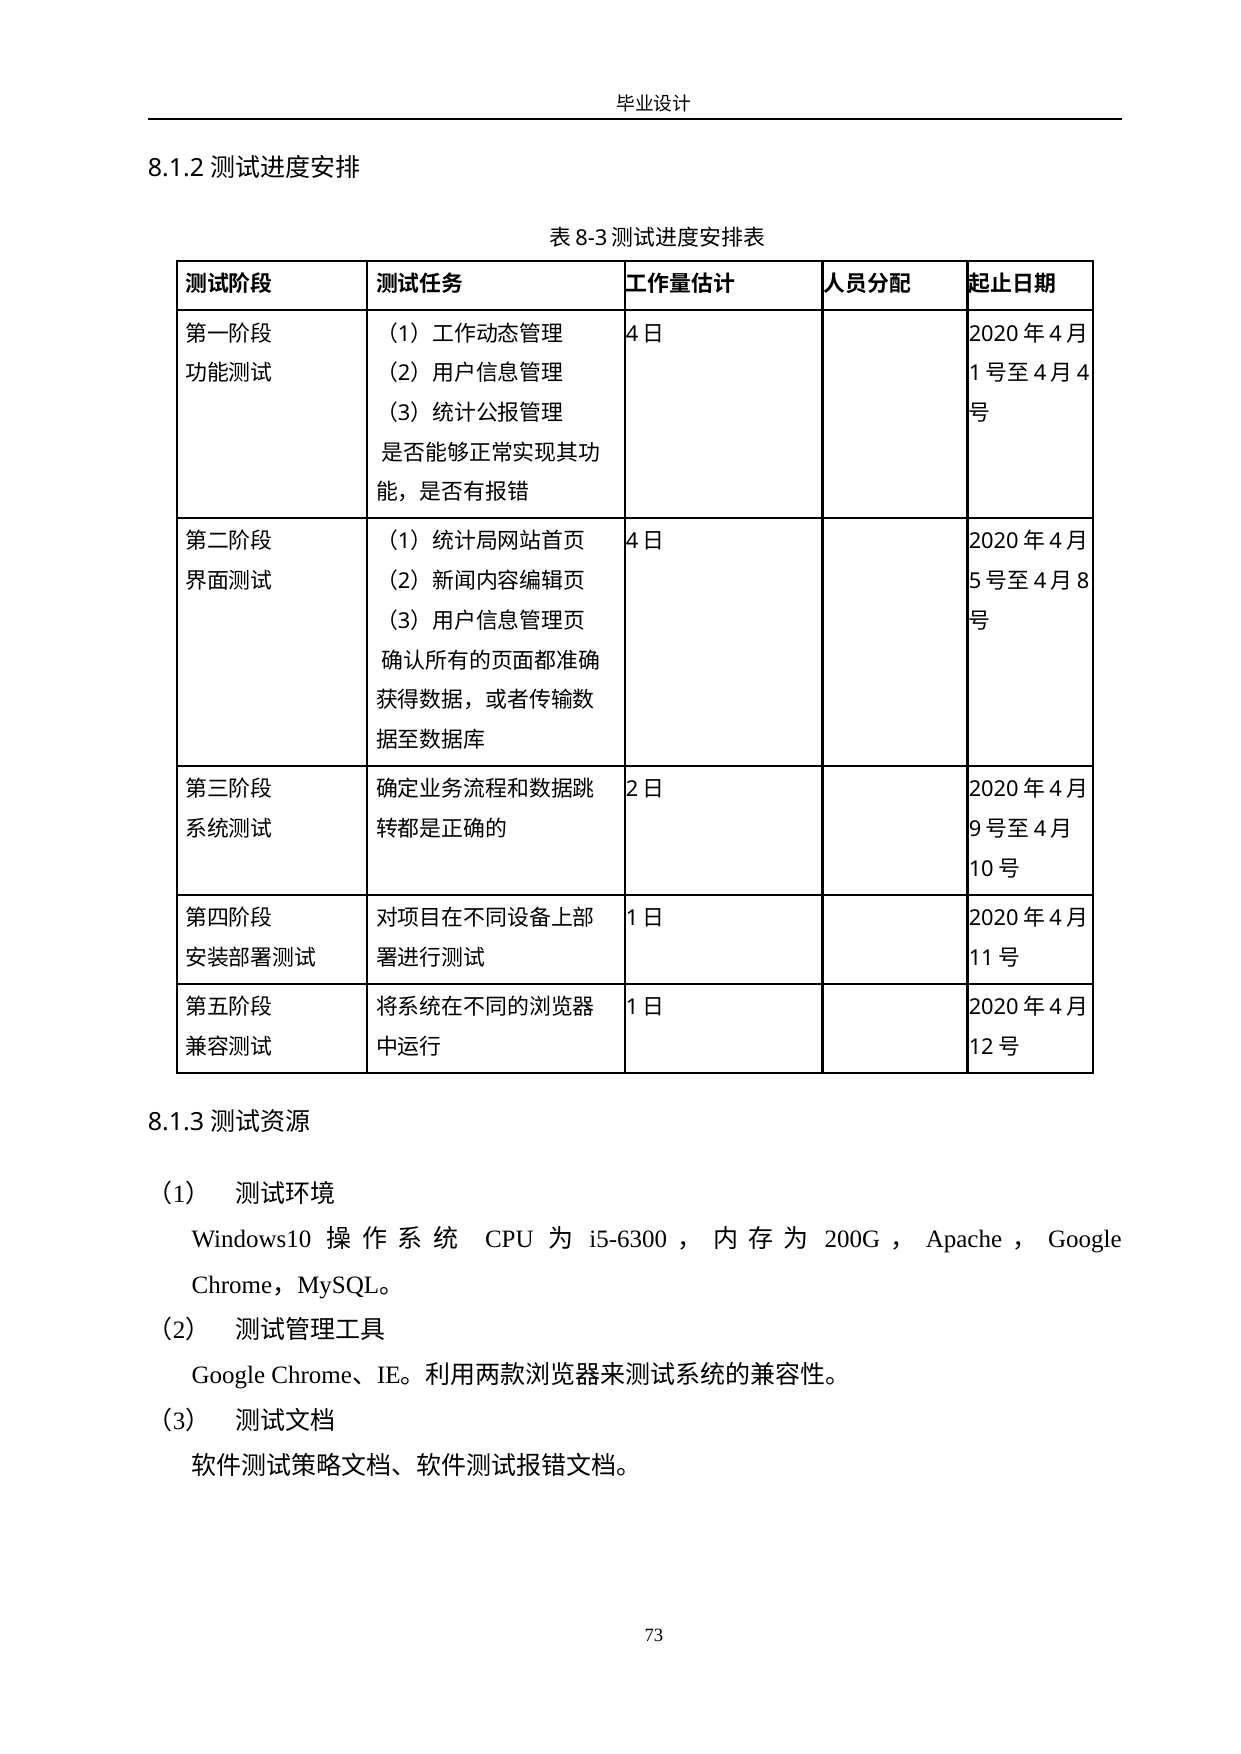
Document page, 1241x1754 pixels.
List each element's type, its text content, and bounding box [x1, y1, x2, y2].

table_cell （1）统计局网站首页 （2）新闻内容编辑页 （3）用户信息管理页 确认所有的页面都准确获得数据，或者传输数据至数据库 [368, 519, 624, 765]
table_cell 2日 [626, 767, 821, 894]
table_cell 1日 [626, 896, 821, 983]
list Google Chrome、IE。利用两款浏览器来测试系统的兼容性。 [191, 1355, 1122, 1391]
table_header 工作量估计 [626, 262, 821, 309]
table_cell 2020年4月5号至4月8号 [969, 519, 1092, 765]
table_cell 4日 [626, 519, 821, 765]
subtitle 8.1.2 测试进度安排 [148, 148, 1122, 184]
table_cell [824, 896, 966, 983]
table_cell 4日 [626, 311, 821, 517]
table_header 测试阶段 [178, 262, 366, 309]
table_header 起止日期 [969, 262, 1092, 309]
list Windows10操作系统 CPU为i5-6300，内存为200G，Apache，Google Chrome，MySQL。 [191, 1219, 1122, 1300]
text 表8-3测试进度安排表 [148, 220, 1122, 252]
table_cell 2020年4月9号至4月10号 [969, 767, 1092, 894]
table_cell 第二阶段 界面测试 [178, 519, 366, 765]
table_cell [824, 767, 966, 894]
table_cell 第一阶段 功能测试 [178, 311, 366, 517]
table_cell [824, 519, 966, 765]
table_cell 对项目在不同设备上部署进行测试 [368, 896, 624, 983]
list 测试管理工具 [148, 1309, 1122, 1346]
table_cell 2020年4月12号 [969, 985, 1092, 1072]
list 测试环境 [148, 1173, 1122, 1210]
table_cell 第三阶段 系统测试 [178, 767, 366, 894]
table_cell 1日 [626, 985, 821, 1072]
table_cell 第五阶段 兼容测试 [178, 985, 366, 1072]
table_cell （1）工作动态管理 （2）用户信息管理 （3）统计公报管理 是否能够正常实现其功能，是否有报错 [368, 311, 624, 517]
list 软件测试策略文档、软件测试报错文档。 [191, 1445, 1122, 1482]
table_header 人员分配 [824, 262, 966, 309]
table_cell [824, 985, 966, 1072]
table_cell 将系统在不同的浏览器中运行 [368, 985, 624, 1072]
list 测试文档 [148, 1400, 1122, 1436]
table_cell 确定业务流程和数据跳转都是正确的 [368, 767, 624, 894]
table_cell 2020年4月1号至4月4号 [969, 311, 1092, 517]
table_cell 2020年4月11号 [969, 896, 1092, 983]
subtitle 8.1.3 测试资源 [148, 1101, 1122, 1137]
table_header 测试任务 [368, 262, 624, 309]
table_cell 第四阶段 安装部署测试 [178, 896, 366, 983]
table_cell [824, 311, 966, 517]
